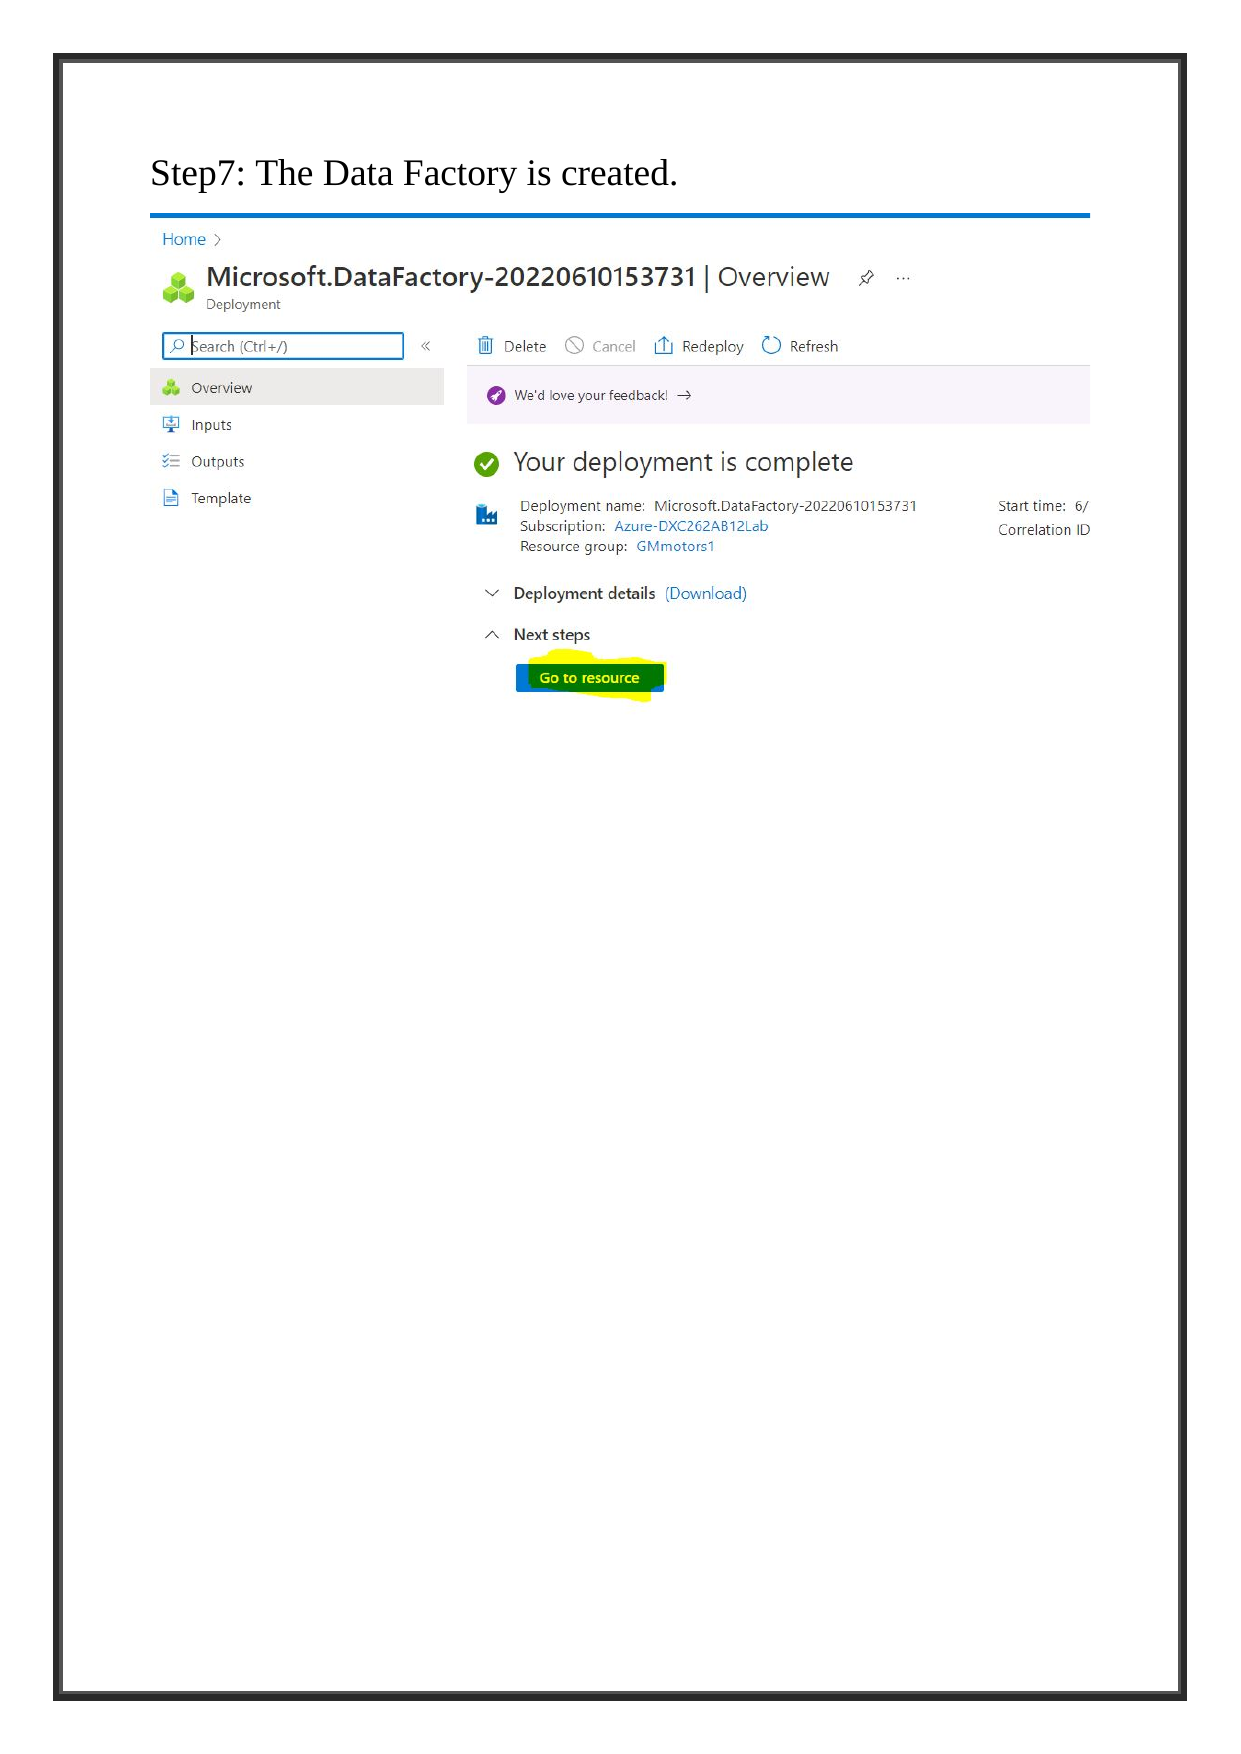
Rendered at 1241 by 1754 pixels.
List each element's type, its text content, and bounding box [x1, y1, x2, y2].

text Step7: The Data Factory is created. [150, 150, 1090, 193]
picture [150, 213, 1091, 928]
